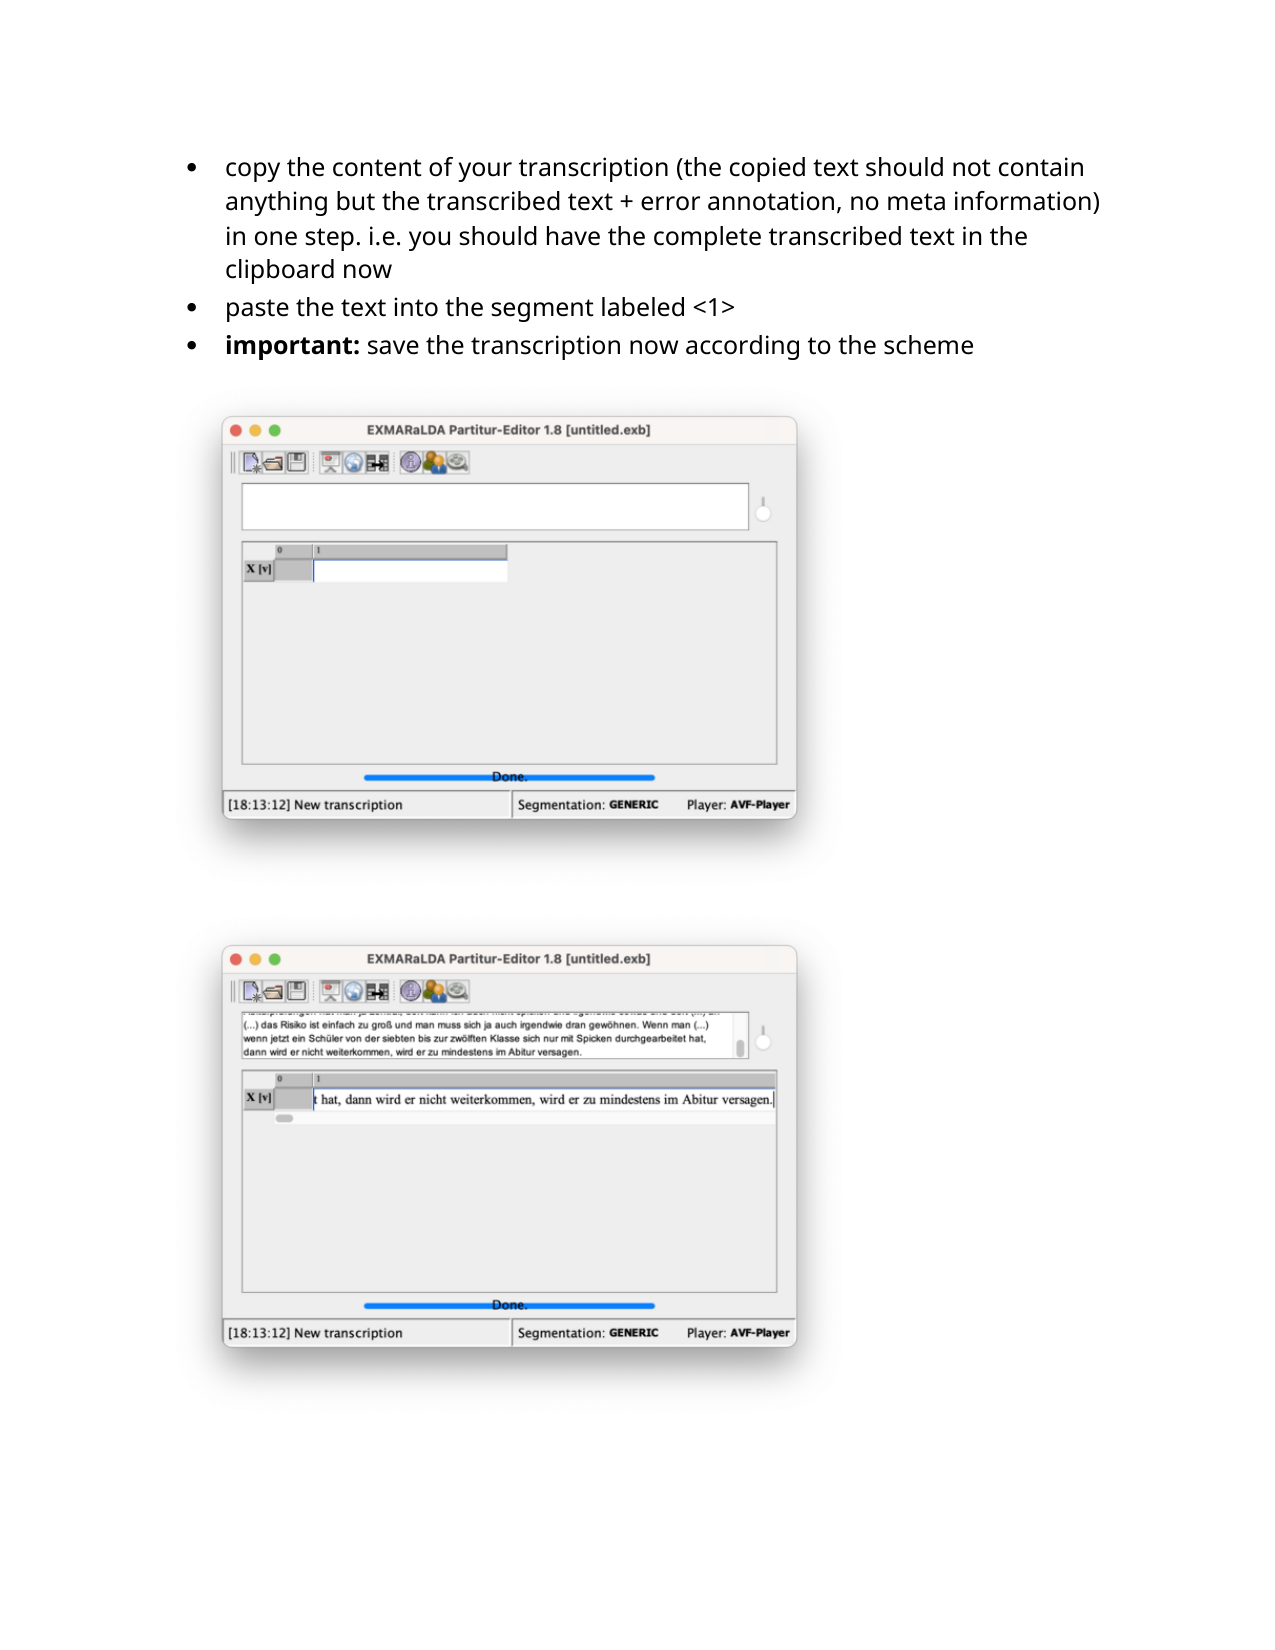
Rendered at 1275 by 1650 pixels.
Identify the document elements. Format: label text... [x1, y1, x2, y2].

list important: save the transcription now according to the scheme [187, 328, 1125, 362]
picture [168, 909, 851, 1419]
list paste the text into the segment labeled <1> [187, 290, 1125, 324]
picture [168, 380, 851, 891]
list copy the content of your transcription (the copied text should not contain anything but the transcribed text + error annotation, no meta information) in one step. i.e. you should have the complete transcribed text in the clipboard now [187, 150, 1125, 286]
